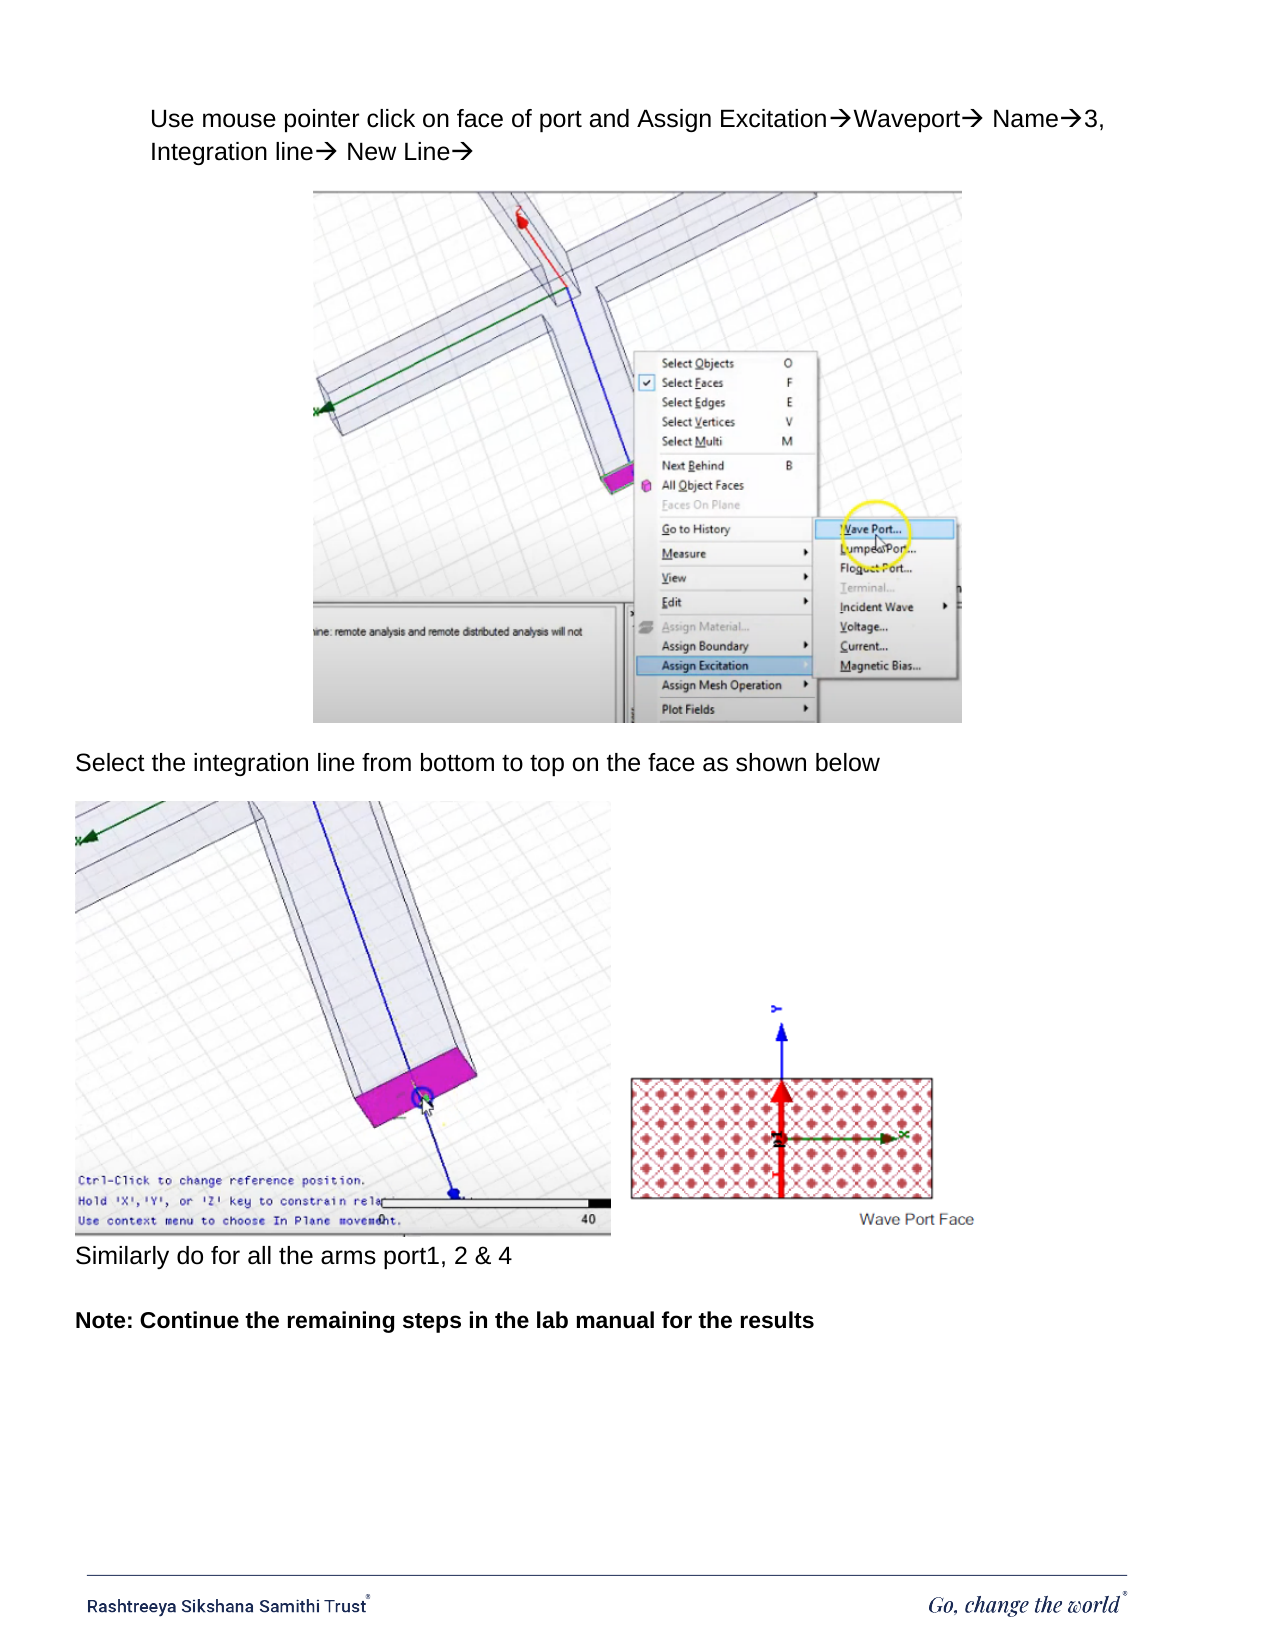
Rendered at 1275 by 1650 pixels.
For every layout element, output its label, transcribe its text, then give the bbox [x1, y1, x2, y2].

picture [75, 1545, 1191, 1638]
text Similarly do for all the arms port1, 2 & 4 [75, 1241, 1200, 1270]
picture [313, 190, 962, 723]
text Note: Continue the remaining steps in the lab manual for the results [75, 1307, 1200, 1334]
picture [75, 801, 611, 1237]
list Use mouse pointer click on face of port and Assign ExcitationWaveport Name3, Integration line New Line [150, 104, 1200, 166]
text Select the integration line from bottom to top on the face as shown below [75, 748, 1200, 776]
